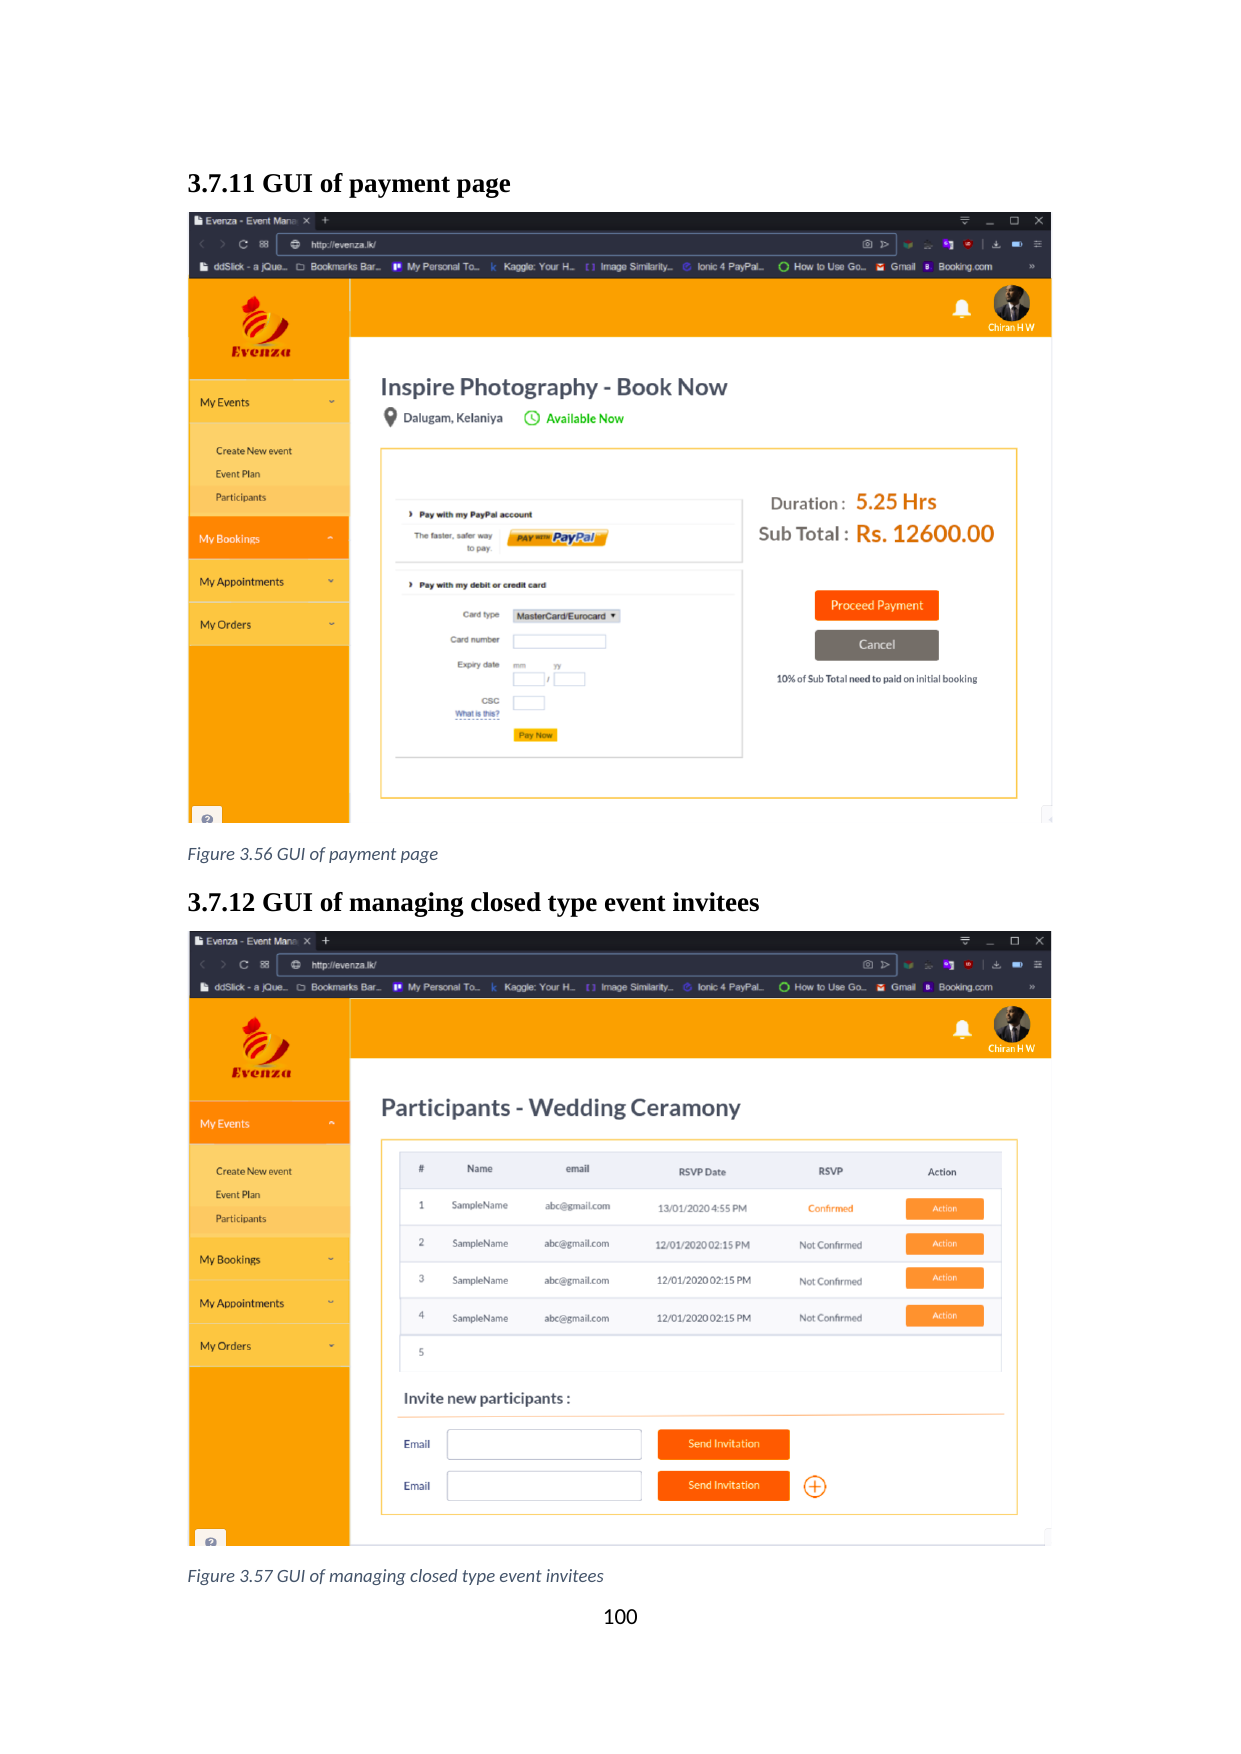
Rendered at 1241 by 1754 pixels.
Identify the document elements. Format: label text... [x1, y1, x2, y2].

picture [187, 212, 1053, 823]
subtitle 3.7.12 GUI of managing closed type event invitees [187, 886, 1053, 917]
picture [187, 931, 1052, 1546]
text Figure 3.56 GUI of payment page [187, 842, 1053, 865]
text Figure 3.57 GUI of managing closed type event invitees [187, 1564, 1053, 1587]
subtitle 3.7.11 GUI of payment page [187, 167, 1053, 198]
